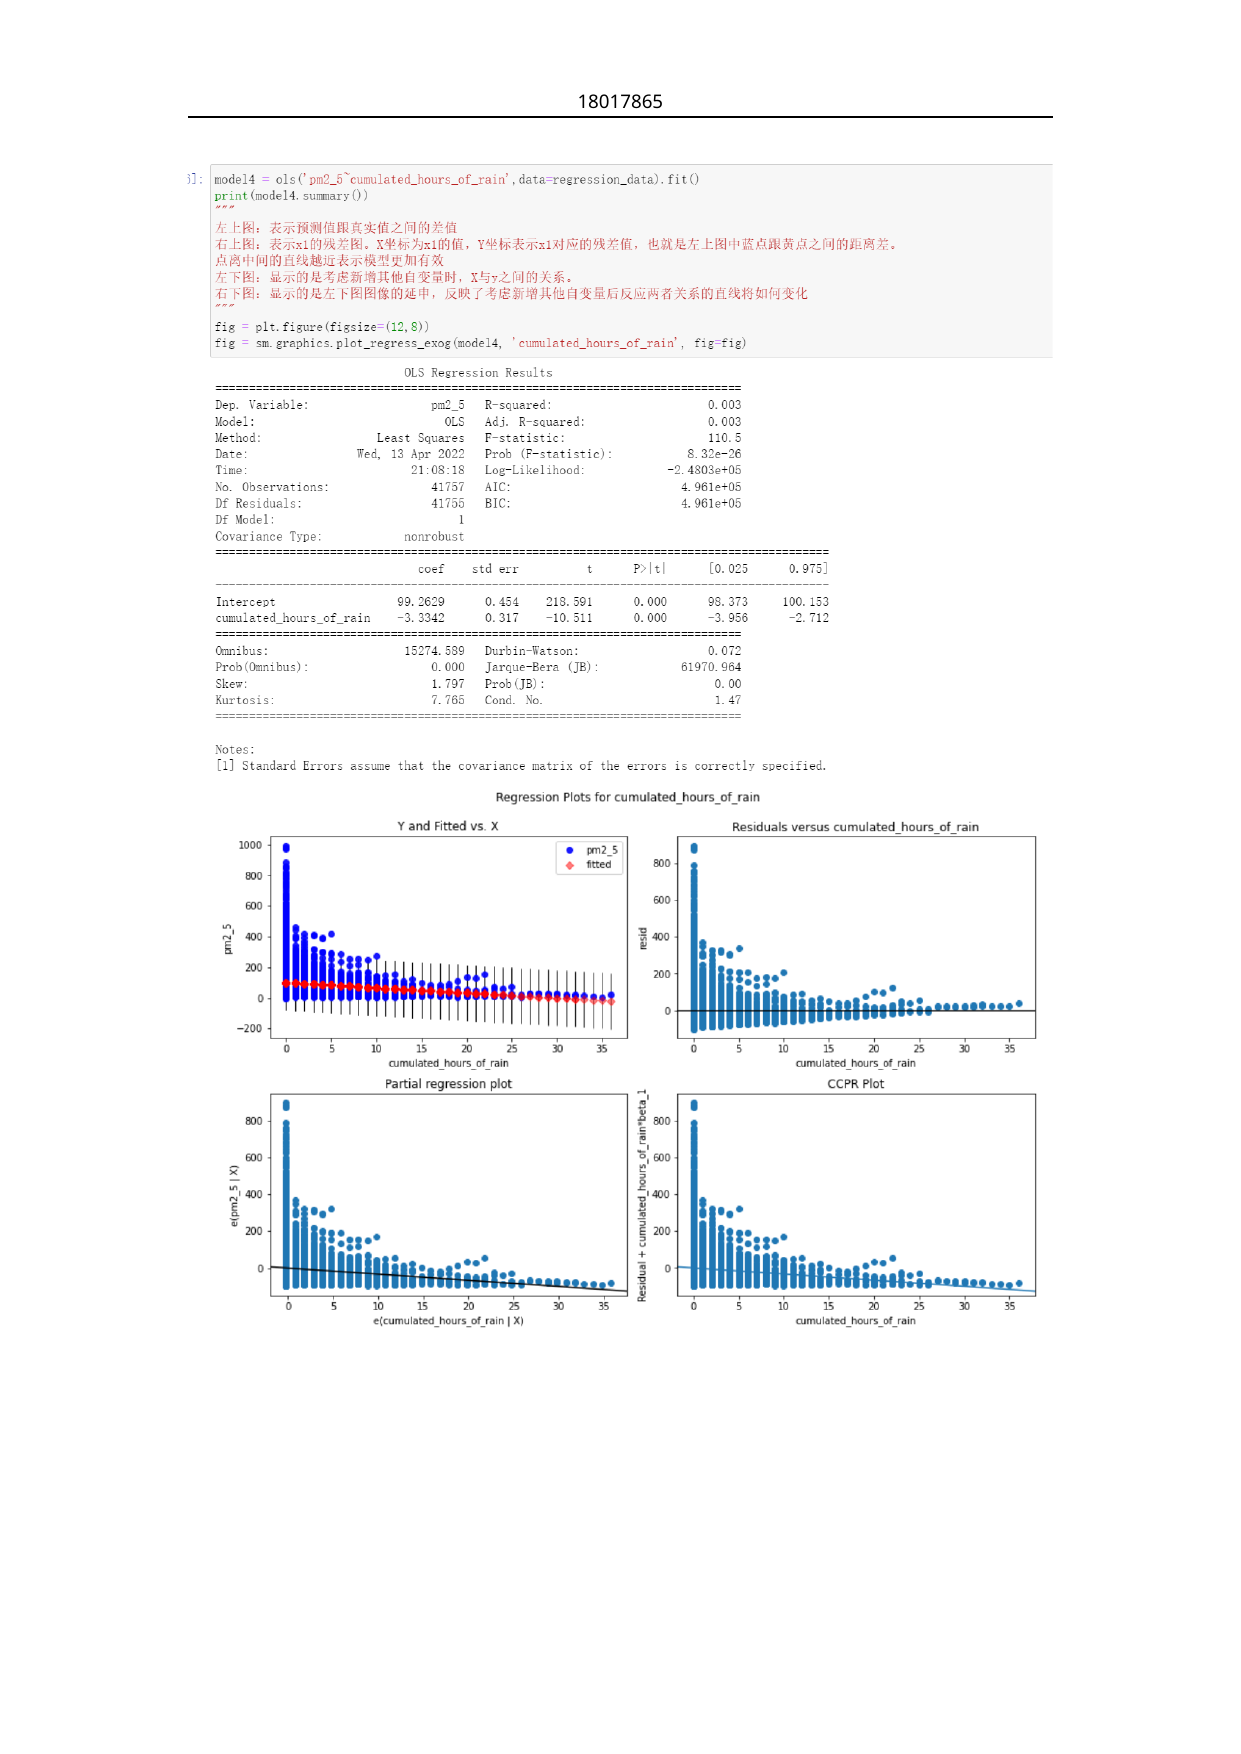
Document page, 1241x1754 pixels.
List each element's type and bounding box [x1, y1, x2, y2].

picture [187, 162, 1053, 1332]
